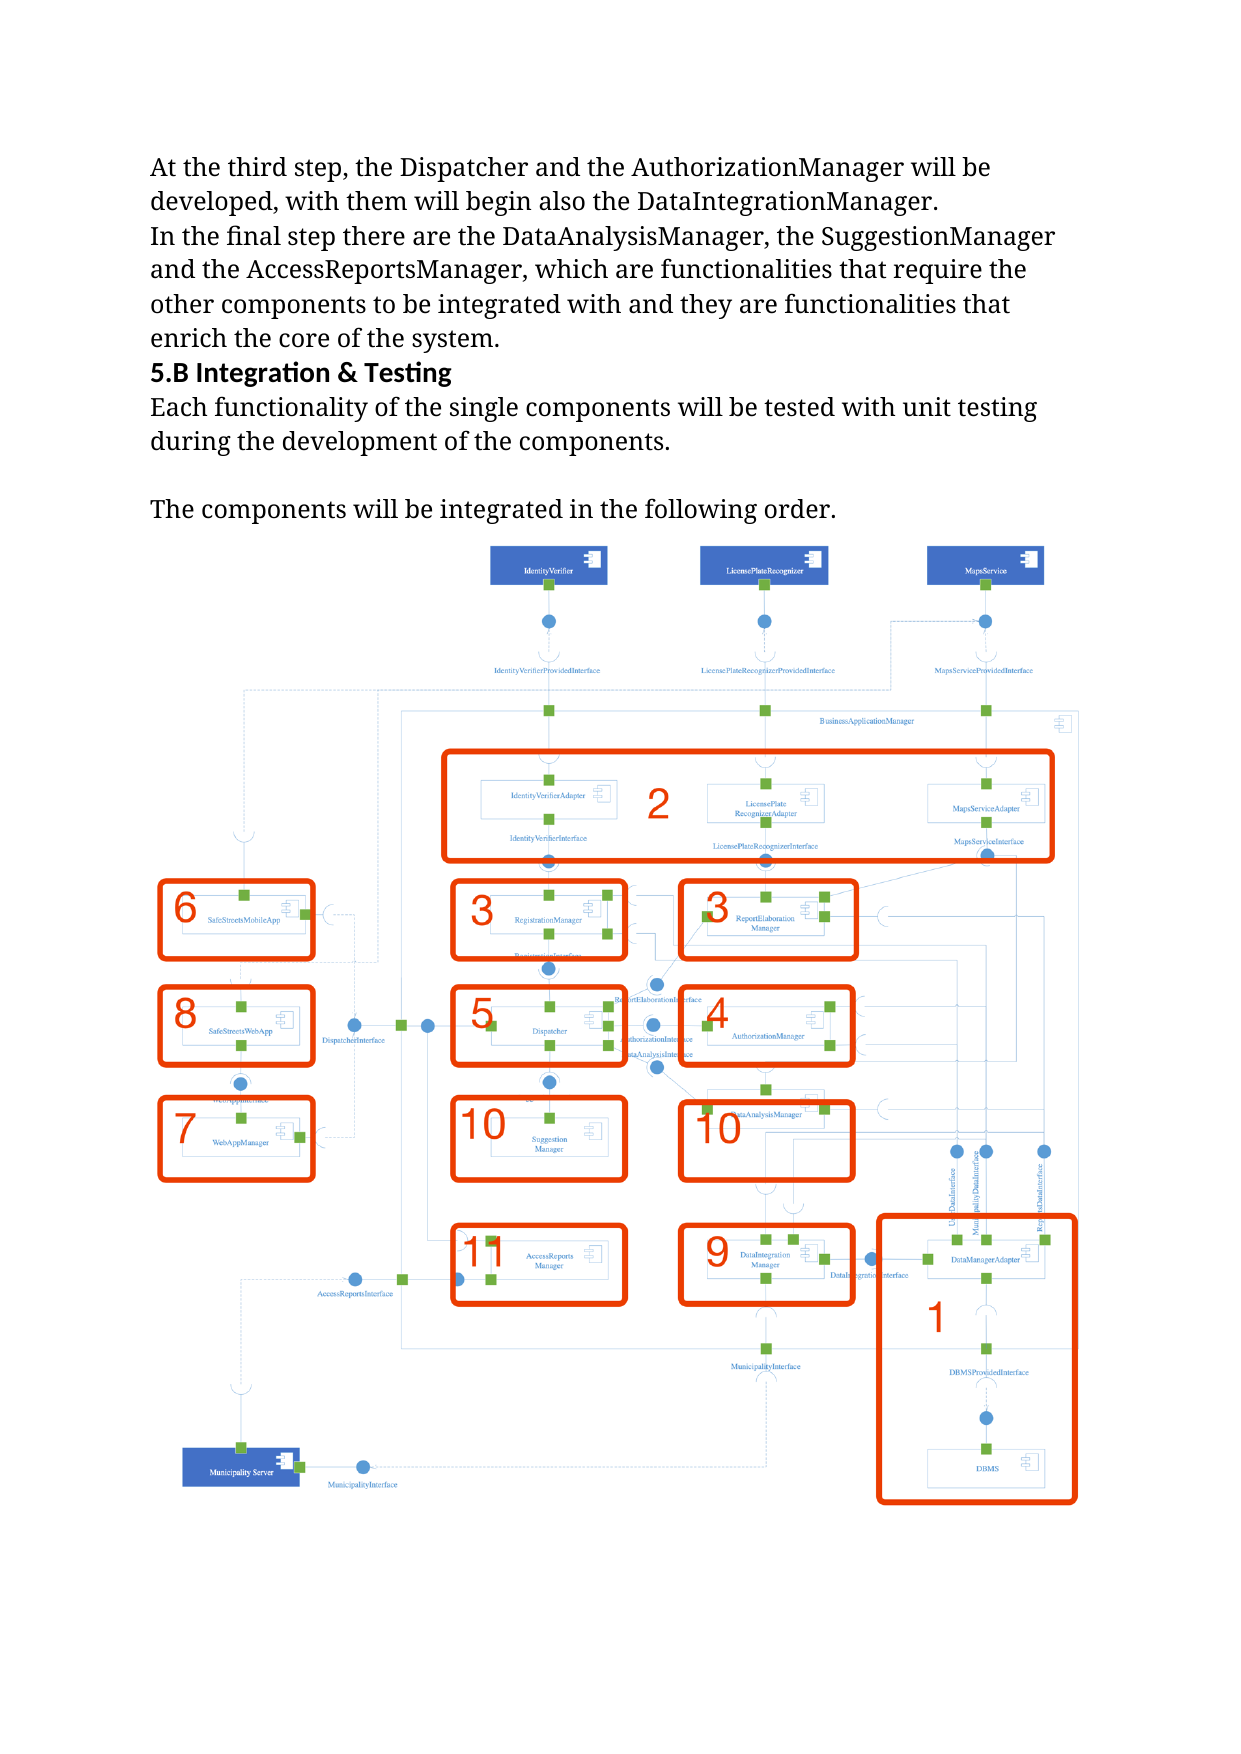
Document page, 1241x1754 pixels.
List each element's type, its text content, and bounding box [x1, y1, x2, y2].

text 5.B Integration & Testing [150, 354, 1090, 390]
text In the final step there are the DataAnalysisManager, the SuggestionManager and the AccessReportsManager, which are functionalities that require the other components to be integrated with and they are functionalities that enrich the core of the system. [150, 218, 1090, 354]
text At the third step, the Dispatcher and the AuthorizationManager will be developed, with them will begin also the DataIntegrationManager. [150, 150, 1090, 218]
text Each functionality of the single components will be tested with unit testing during the development of the components. [150, 390, 1090, 458]
picture [150, 526, 1091, 1514]
text The components will be integrated in the following order. [150, 492, 1090, 526]
